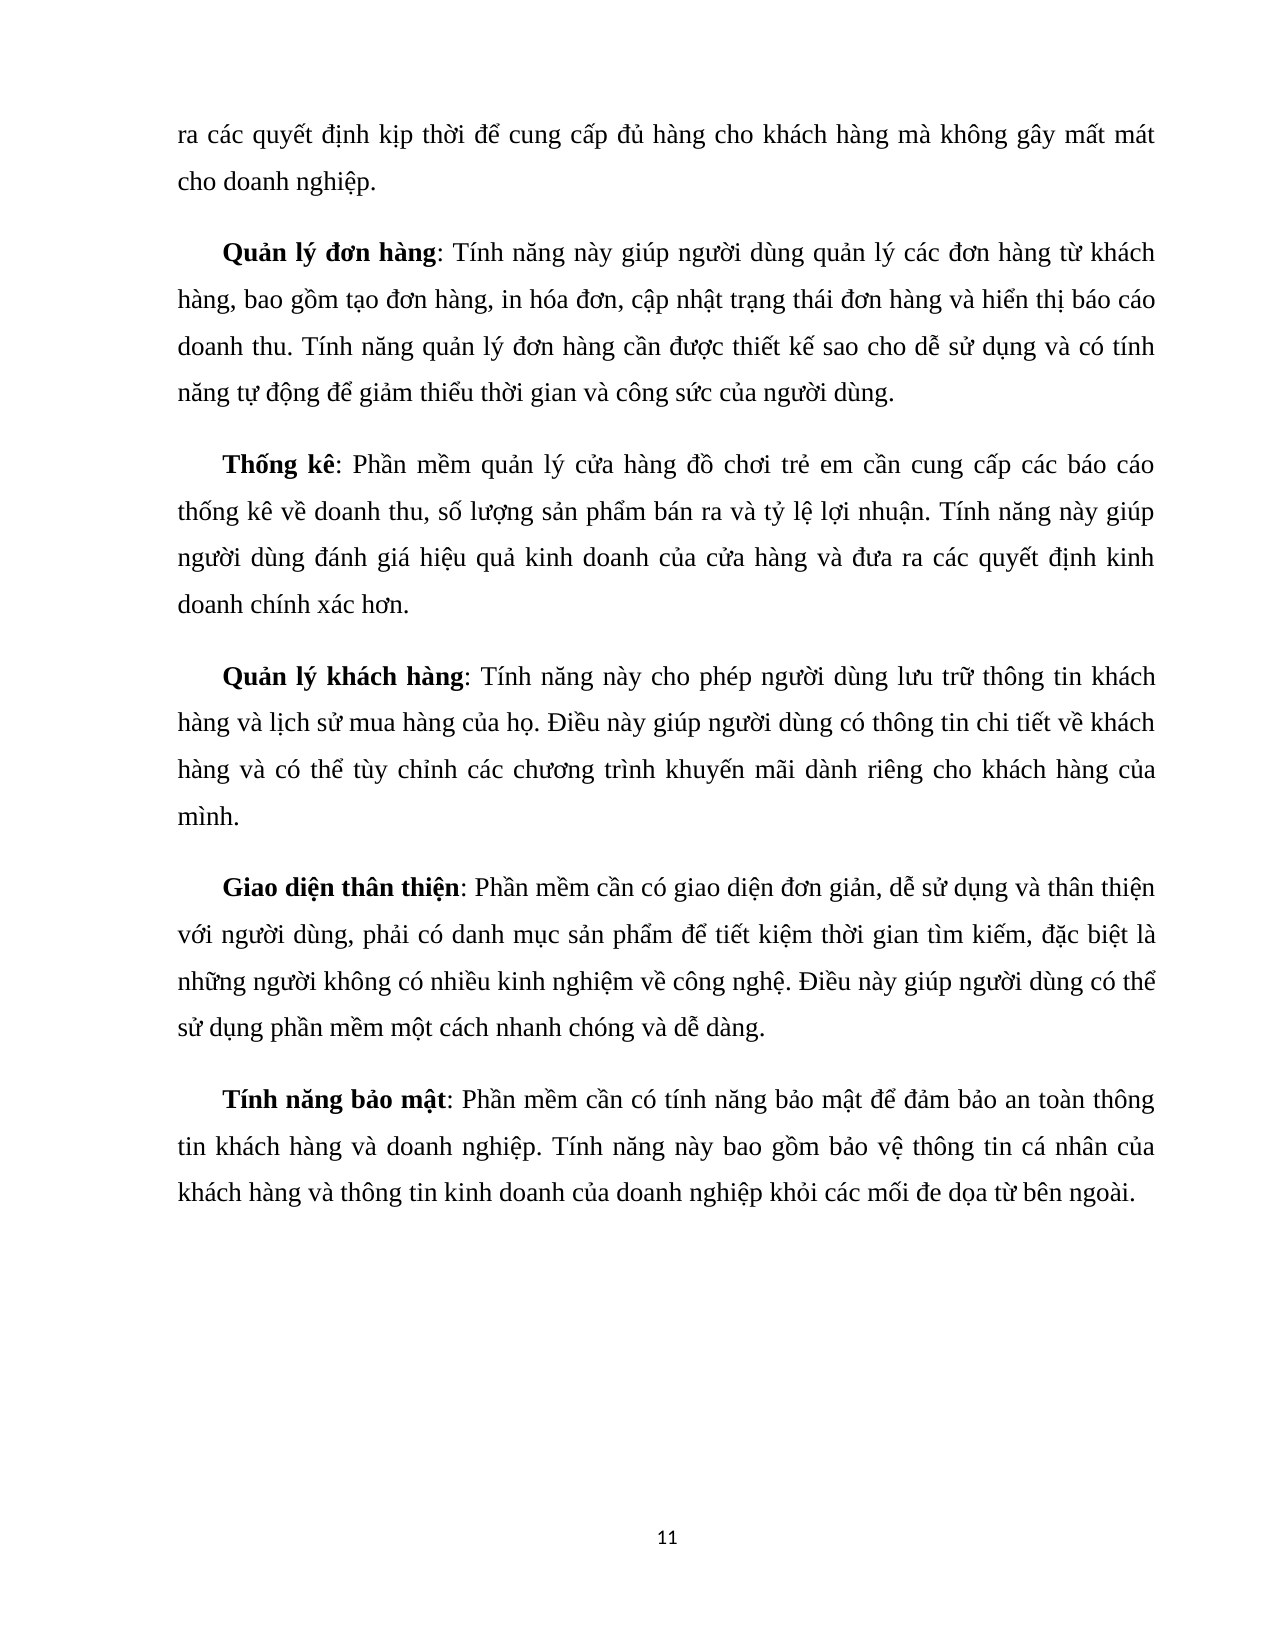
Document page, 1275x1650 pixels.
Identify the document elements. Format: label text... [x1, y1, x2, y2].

text Giao diện thân thiện: Phần mềm cần có giao diện đơn giản, dễ sử dụng và thân thiện với người dùng, phải có danh mục sản phẩm để tiết kiệm thời gian tìm kiếm, đặc biệt là những người không có nhiều kinh nghiệm về công nghệ. Điều này giúp người dùng có thể sử dụng phần mềm một cách nhanh chóng và dễ dàng. [177, 871, 1157, 1043]
text Thống kê: Phần mềm quản lý cửa hàng đồ chơi trẻ em cần cung cấp các báo cáo thống kê về doanh thu, số lượng sản phẩm bán ra và tỷ lệ lợi nhuận. Tính năng này giúp người dùng đánh giá hiệu quả kinh doanh của cửa hàng và đưa ra các quyết định kinh doanh chính xác hơn. [177, 448, 1157, 619]
text Quản lý khách hàng: Tính năng này cho phép người dùng lưu trữ thông tin khách hàng và lịch sử mua hàng của họ. Điều này giúp người dùng có thông tin chi tiết về khách hàng và có thể tùy chỉnh các chương trình khuyến mãi dành riêng cho khách hàng của mình. [177, 660, 1157, 831]
text Tính năng bảo mật: Phần mềm cần có tính năng bảo mật để đảm bảo an toàn thông tin khách hàng và doanh nghiệp. Tính năng này bao gồm bảo vệ thông tin cá nhân của khách hàng và thông tin kinh doanh của doanh nghiệp khỏi các mối đe dọa từ bên ngoài. [177, 1083, 1157, 1208]
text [177, 118, 1157, 196]
text Quản lý đơn hàng: Tính năng này giúp người dùng quản lý các đơn hàng từ khách hàng, bao gồm tạo đơn hàng, in hóa đơn, cập nhật trạng thái đơn hàng và hiển thị báo cáo doanh thu. Tính năng quản lý đơn hàng cần được thiết kế sao cho dễ sử dụng và có tính năng tự động để giảm thiểu thời gian và công sức của người dùng. [177, 236, 1157, 408]
